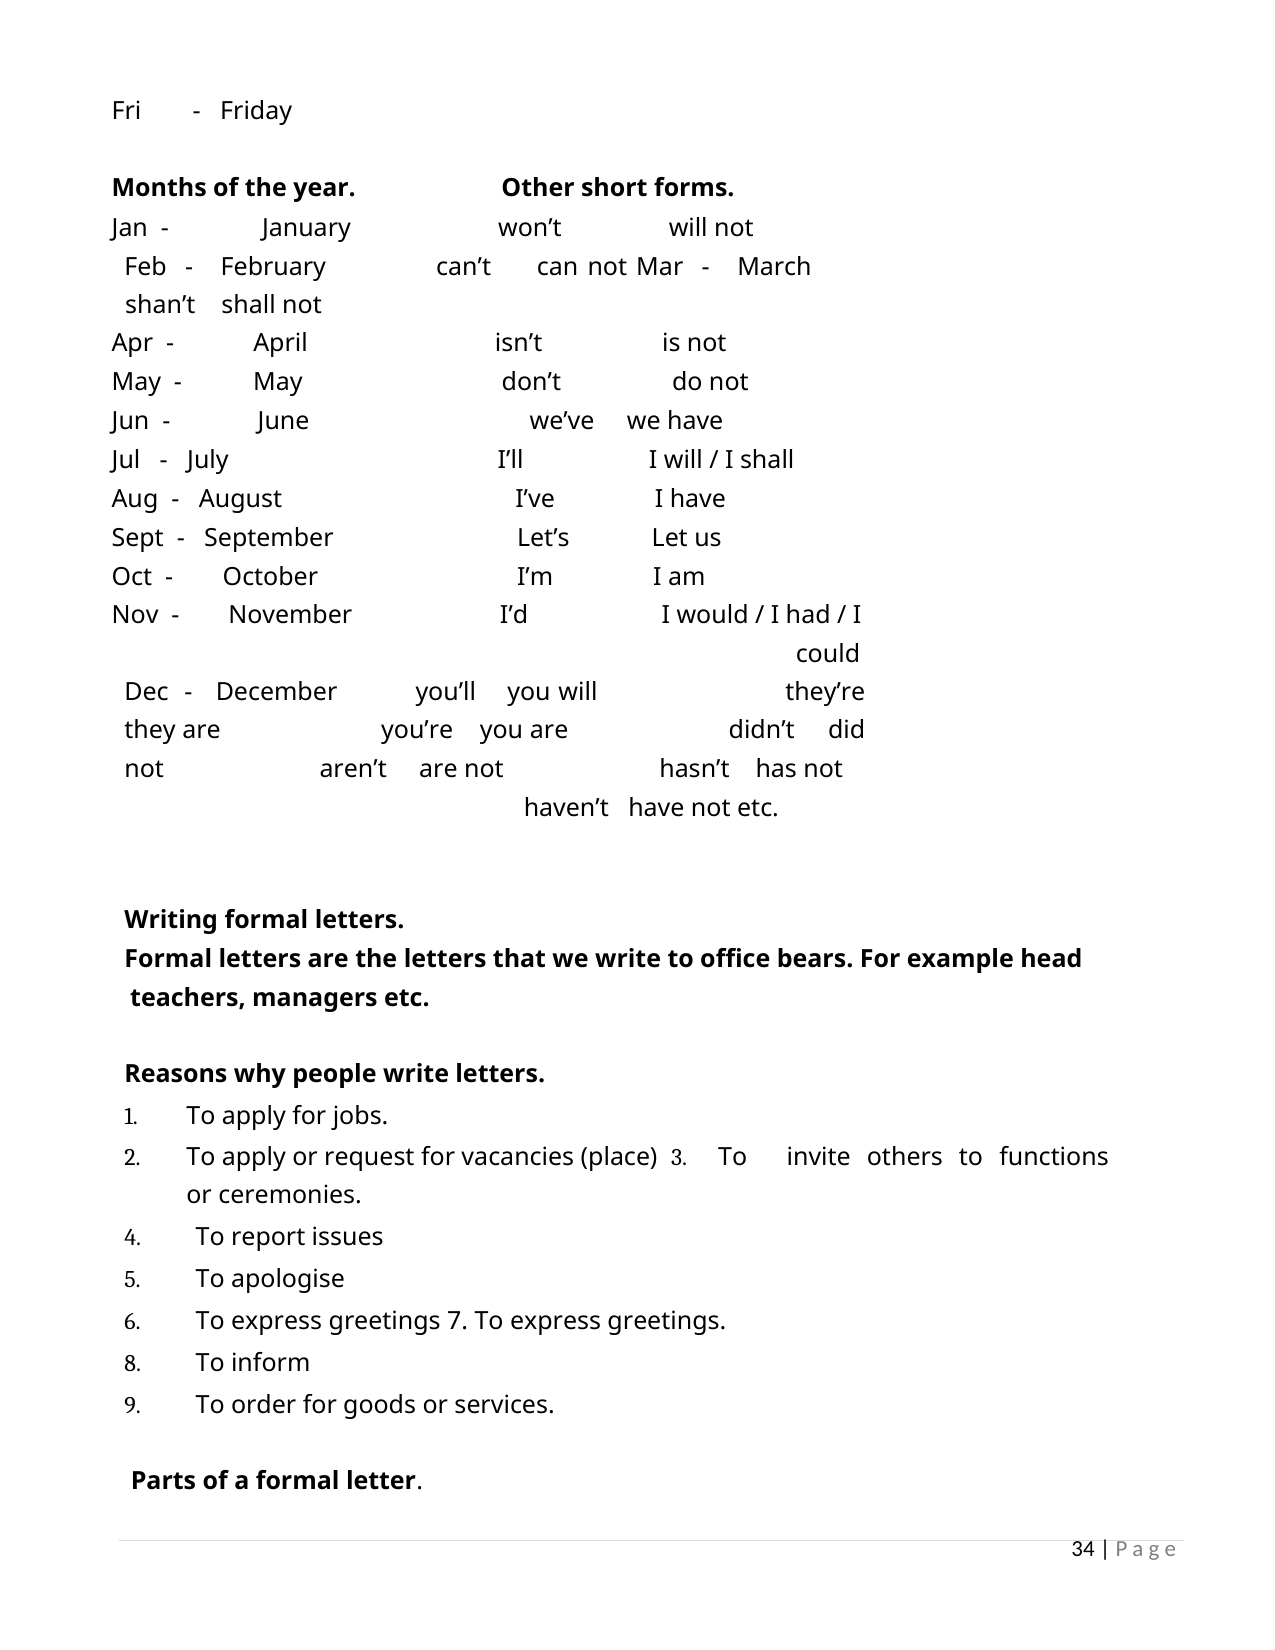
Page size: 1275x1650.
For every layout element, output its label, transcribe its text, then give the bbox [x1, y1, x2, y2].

text haven’t have not etc. [111, 789, 1182, 823]
text Jun - June we’ve we have [111, 403, 1182, 437]
text Sept - September Let’s Let us [111, 519, 1182, 553]
text Jul - July I’ll I will / I shall [111, 442, 1182, 476]
text Reasons why people write letters. [124, 1055, 1182, 1089]
text Writing formal letters. [124, 902, 1182, 936]
text May - May don’t do not [111, 364, 1182, 398]
text could Dec - December you’ll you will they’re they are you’re you are didn’t did not aren’t are not hasn’t has not [124, 636, 867, 784]
list To express greetings 7. To express greetings. [124, 1303, 1182, 1337]
list To apply or request for vacancies (place) 3. To invite others to functions or ceremonies. [124, 1139, 1109, 1211]
list To inform [124, 1345, 1182, 1379]
list To report issues [124, 1218, 1182, 1252]
text Oct - October I’m I am [111, 558, 1182, 592]
text Fri - Friday [111, 93, 1182, 127]
list To order for goods or services. [124, 1387, 1182, 1421]
text Jan - January won’t will not [111, 209, 1182, 243]
text Nov - November I’d I would / I had / I [111, 597, 1182, 631]
text Aug - August I’ve I have [111, 481, 1182, 514]
text Formal letters are the letters that we write to office bears. For example head teachers, managers etc. [124, 941, 1182, 1013]
list To apply for jobs. [124, 1097, 1109, 1131]
text Parts of a formal letter. [124, 1463, 1182, 1497]
text Months of the year. Other short forms. [111, 170, 1182, 204]
text Apr - April isn’t is not [111, 325, 1182, 359]
list To apologise [124, 1261, 1182, 1295]
text Feb - February can’t can not Mar - March shan’t shall not [124, 248, 813, 320]
